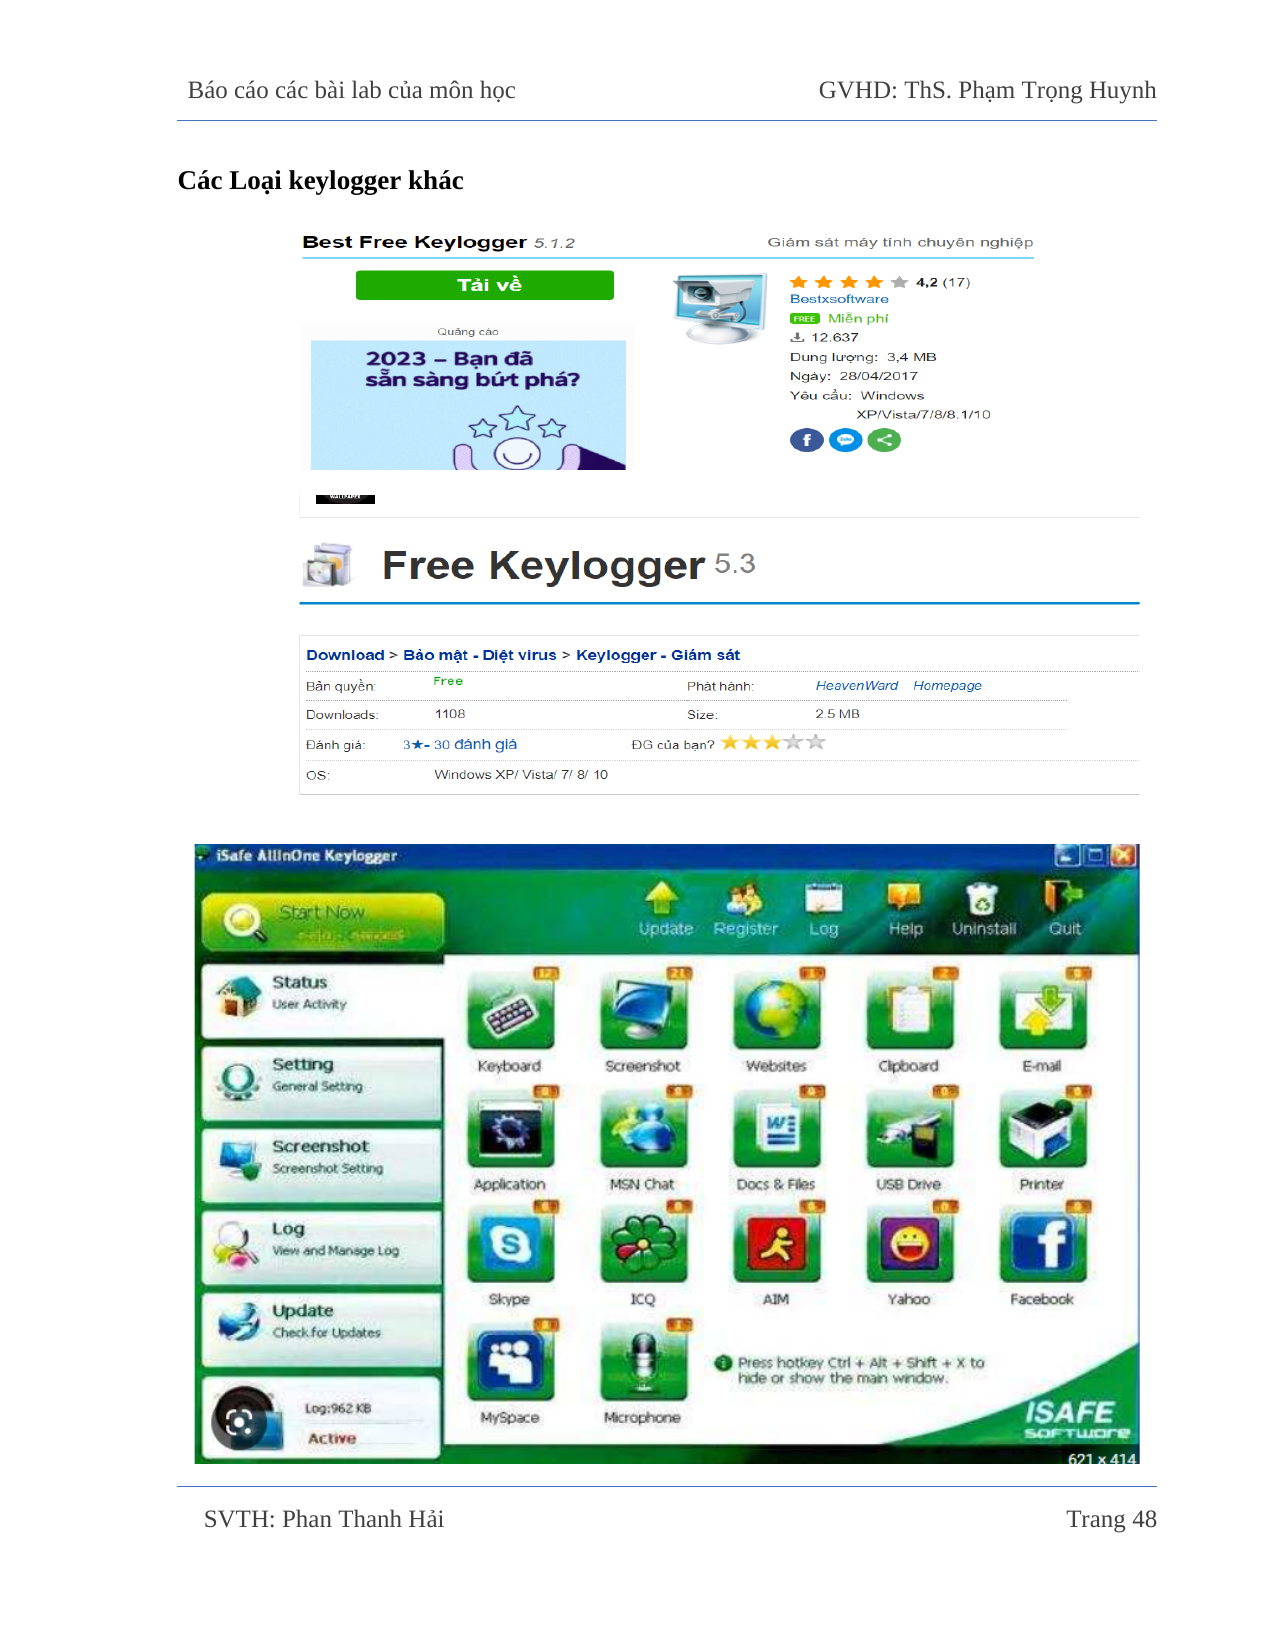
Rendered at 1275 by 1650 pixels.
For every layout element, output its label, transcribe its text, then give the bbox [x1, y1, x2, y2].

picture [194, 844, 1140, 1464]
picture [292, 223, 1042, 470]
picture [194, 495, 1140, 819]
text Các Loại keylogger khác [177, 164, 1157, 195]
